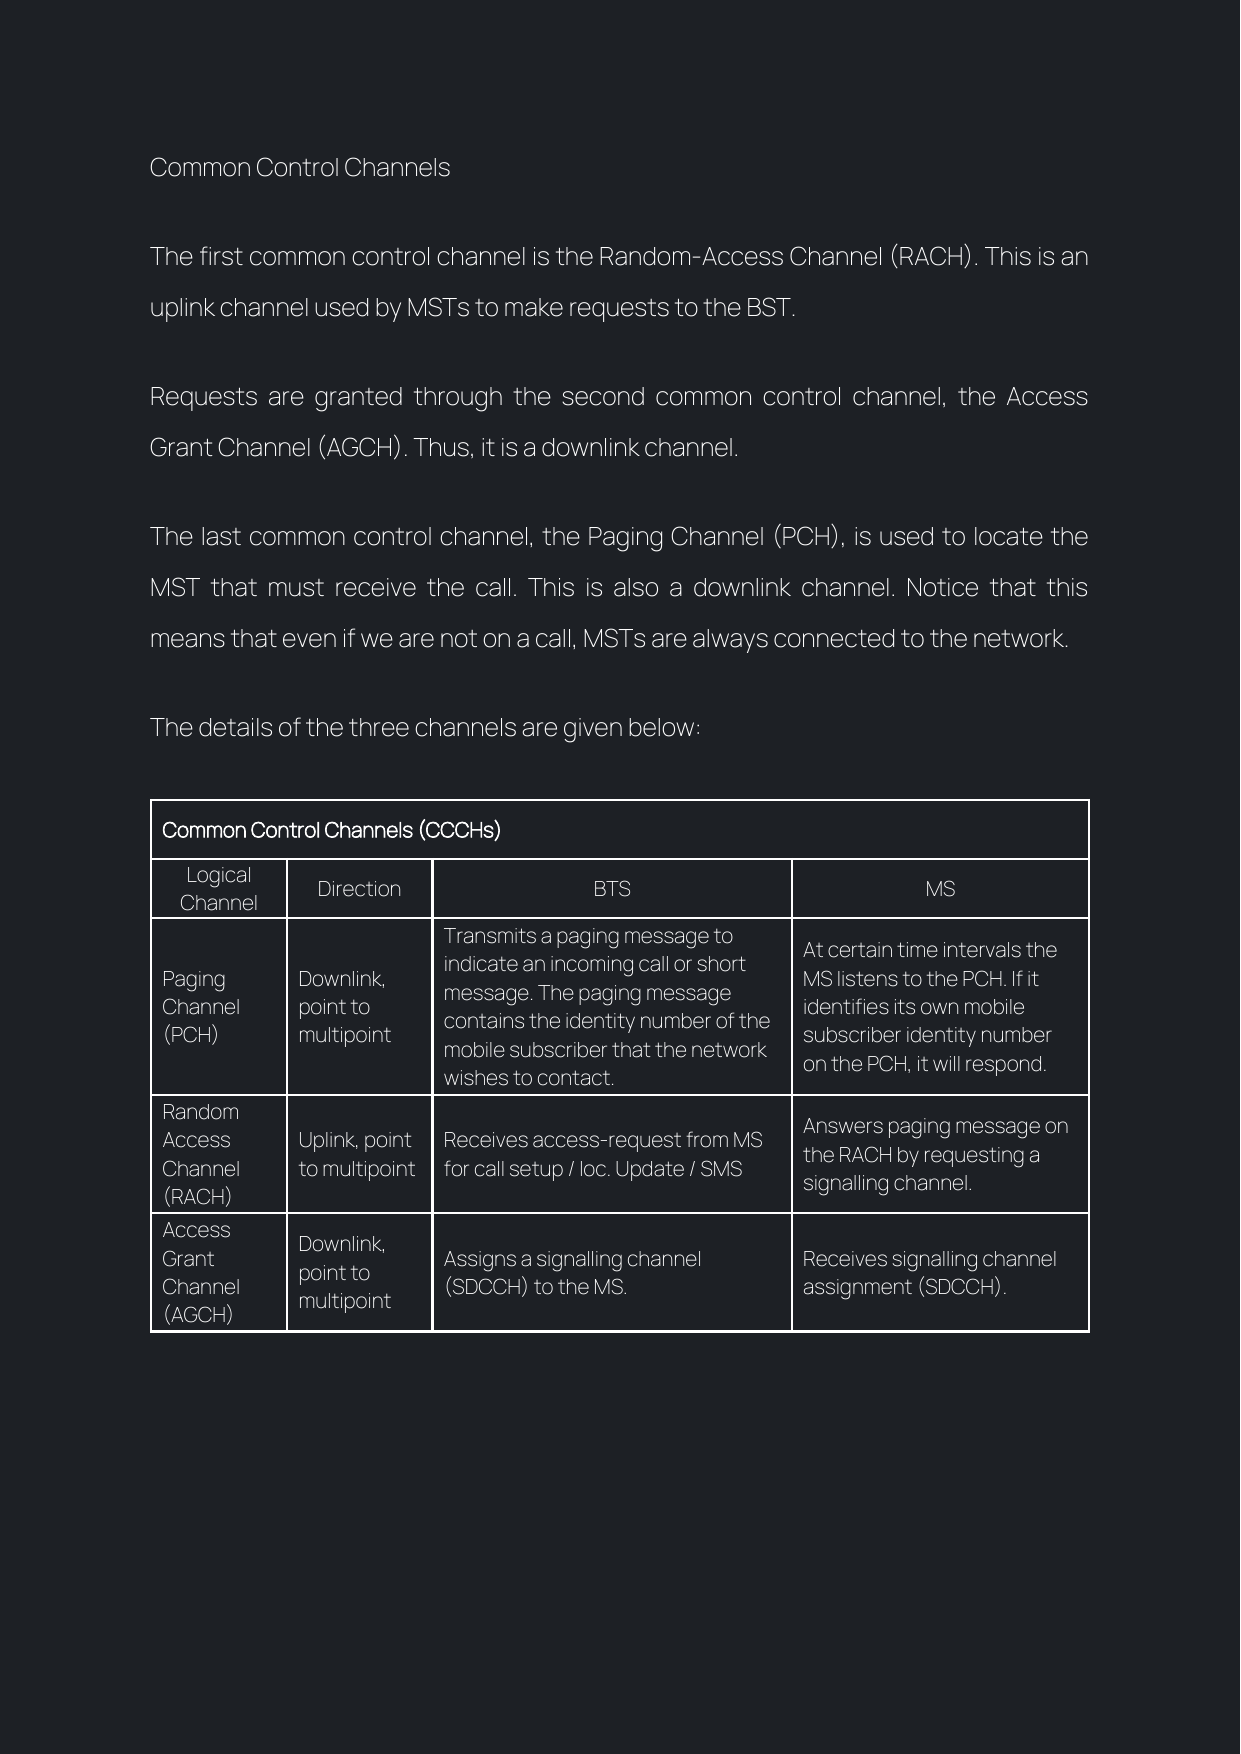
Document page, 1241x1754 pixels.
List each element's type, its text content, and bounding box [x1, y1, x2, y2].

text The first common control channel is the Random-Access Channel (RACH). This is an uplink channel used by MSTs to make requests to the BST. [150, 239, 1090, 324]
table_cell Random Access Channel (RACH) [152, 1096, 286, 1212]
table_header Common Control Channels (CCCHs) [152, 801, 1088, 858]
table_cell Receives signalling channel assignment (SDCCH). [793, 1214, 1088, 1330]
table_cell Paging Channel (PCH) [152, 919, 286, 1094]
table_cell Logical Channel [152, 860, 286, 917]
table_cell Answers paging message on the RACH by requesting a signalling channel. [793, 1096, 1088, 1212]
text The last common control channel, the Paging Channel (PCH), is used to locate the MST that must receive the call. This is also a downlink channel. Notice that this means that even if we are not on a call, MSTs are always connected to the network. [150, 519, 1090, 655]
text Requests are granted through the second common control channel, the Access Grant Channel (AGCH). Thus, it is a downlink channel. [150, 379, 1090, 464]
table_cell Access Grant Channel (AGCH) [152, 1214, 286, 1330]
table_cell Downlink, point to multipoint [288, 1214, 431, 1330]
table_cell At certain time intervals the MS listens to the PCH. If it identifies its own mobile subscriber identity number on the PCH, it will respond. [793, 919, 1088, 1094]
table_cell Assigns a signalling channel (SDCCH) to the MS. [434, 1214, 791, 1330]
text The details of the three channels are given below: [150, 710, 1090, 744]
table_cell Downlink, point to multipoint [288, 919, 431, 1094]
table_cell MS [793, 860, 1088, 917]
table_cell Receives access-request from MS for call setup / loc. Update / SMS [434, 1096, 791, 1212]
table_cell Uplink, point to multipoint [288, 1096, 431, 1212]
table_cell BTS [434, 860, 791, 917]
table_cell Transmits a paging message to indicate an incoming call or short message. The paging message contains the identity number of the mobile subscriber that the network wishes to contact. [434, 919, 791, 1094]
table_cell Direction [288, 860, 431, 917]
subtitle Common Control Channels [150, 150, 1090, 184]
